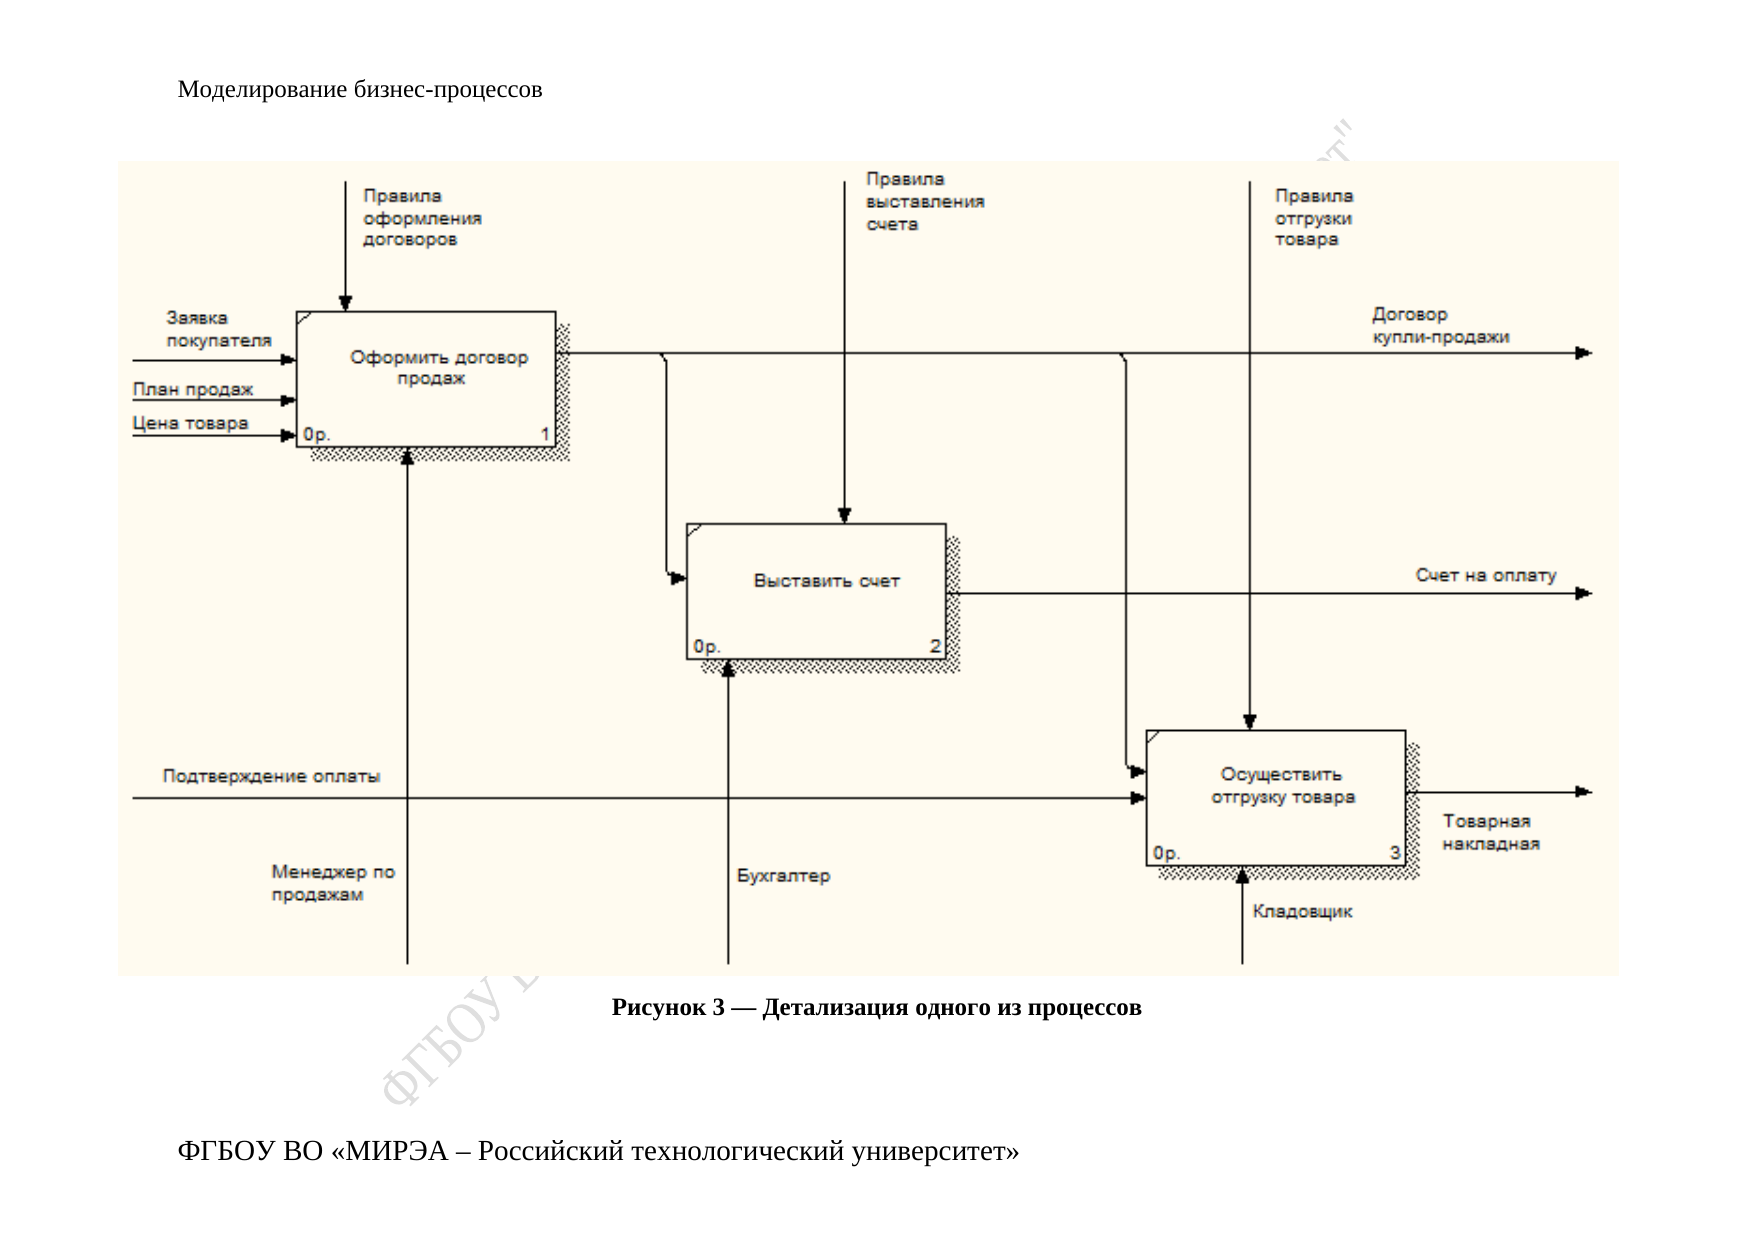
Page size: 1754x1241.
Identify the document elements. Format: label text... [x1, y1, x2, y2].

picture [118, 161, 1619, 976]
text Рисунок 3 — Детализация одного из процессов [118, 992, 1636, 1021]
